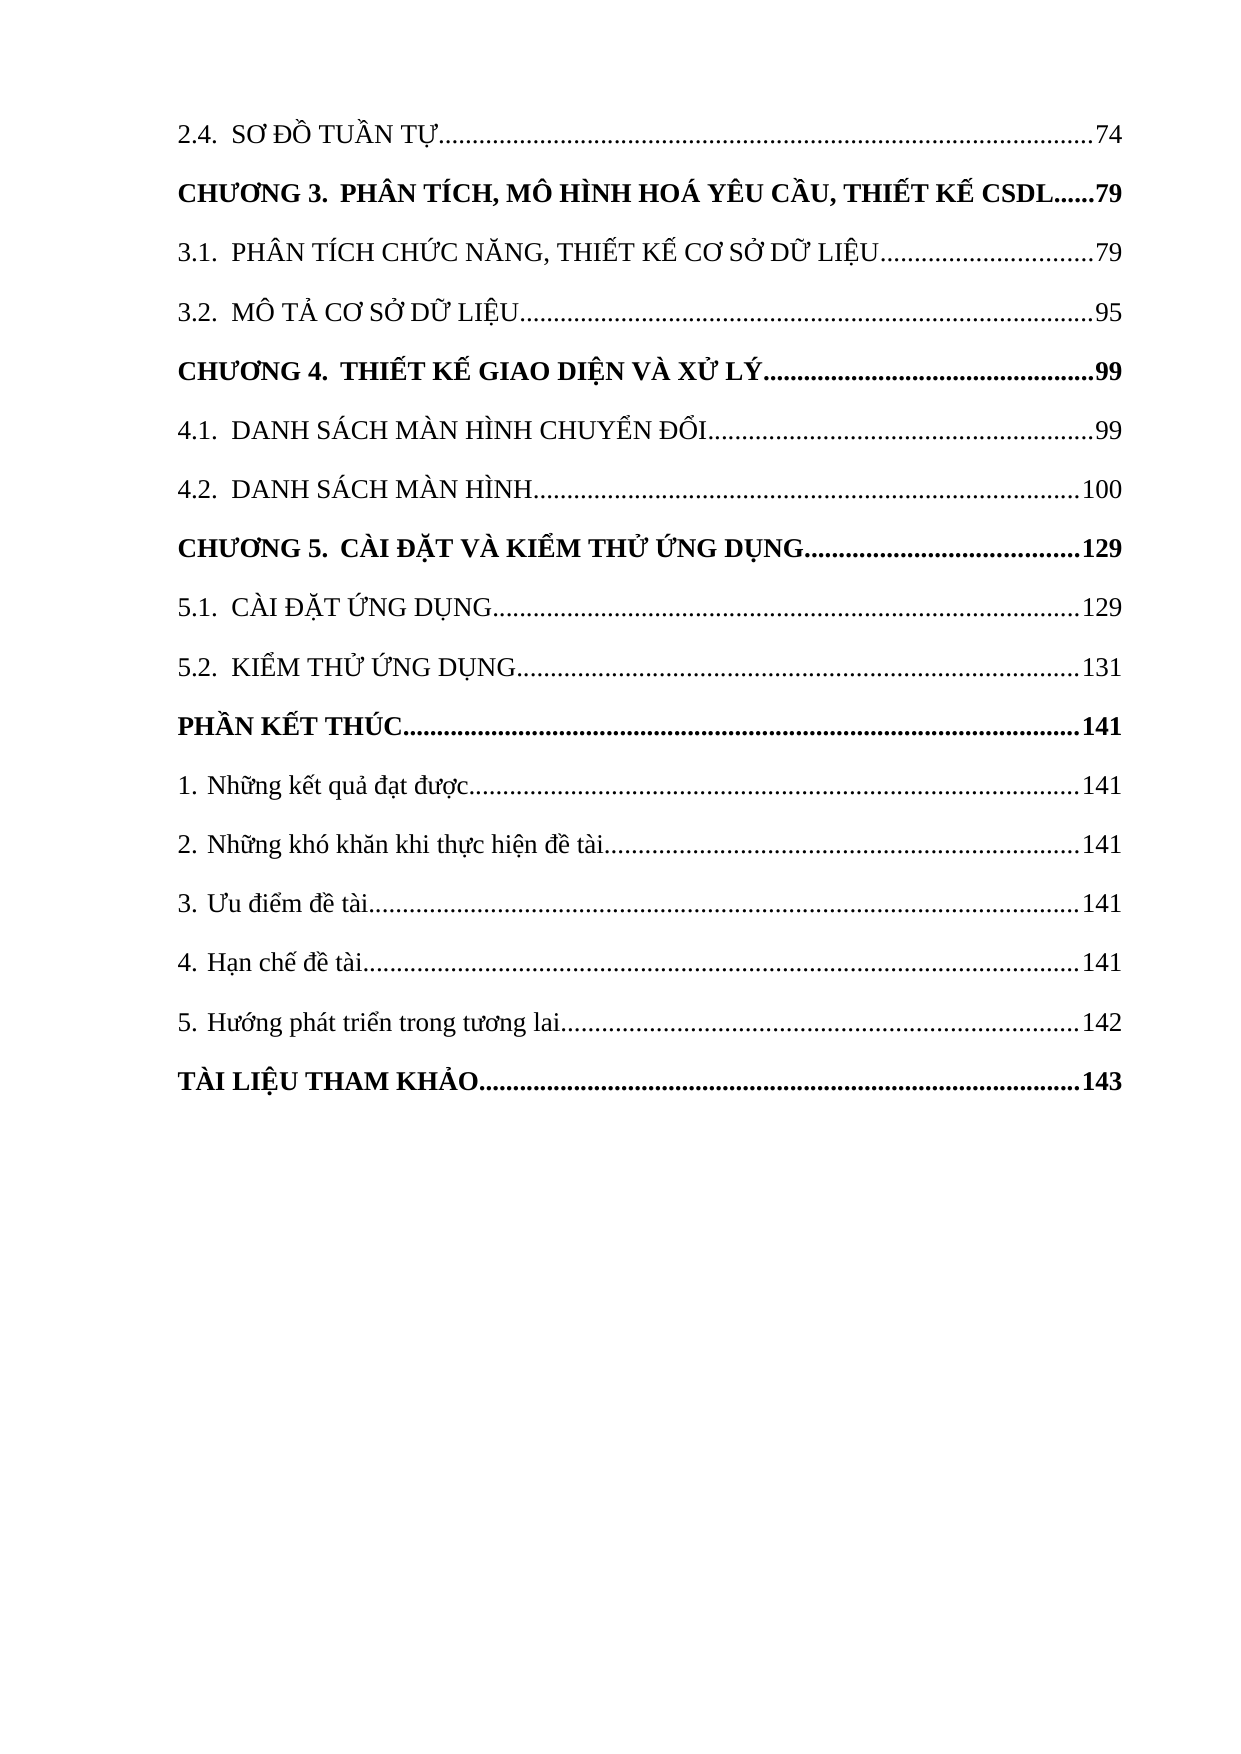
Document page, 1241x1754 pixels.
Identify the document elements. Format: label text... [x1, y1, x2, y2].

text TÀI LIỆU THAM KHẢO 143 [177, 1065, 1122, 1096]
text CHƯƠNG 5. CÀI ĐẶT VÀ KIỂM THỬ ỨNG DỤNG 129 [177, 532, 1122, 563]
text 5. Hướng phát triển trong tương lai 142 [177, 1006, 1122, 1037]
text 2.4. SƠ ĐỒ TUẦN TỰ 74 [177, 118, 1122, 149]
text 2. Những khó khăn khi thực hiện đề tài 141 [177, 828, 1122, 859]
text 3.1. PHÂN TÍCH CHỨC NĂNG, THIẾT KẾ CƠ SỞ DỮ LIỆU 79 [177, 236, 1122, 268]
text 4. Hạn chế đề tài 141 [177, 946, 1122, 978]
text CHƯƠNG 3. PHÂN TÍCH, MÔ HÌNH HOÁ YÊU CẦU, THIẾT KẾ CSDL 79 [177, 177, 1122, 208]
text 1. Những kết quả đạt được 141 [177, 769, 1122, 800]
text 3.2. MÔ TẢ CƠ SỞ DỮ LIỆU 95 [177, 296, 1122, 327]
text 5.1. CÀI ĐẶT ỨNG DỤNG 129 [177, 591, 1122, 623]
text 4.1. DANH SÁCH MÀN HÌNH CHUYỂN ĐỔI 99 [177, 414, 1122, 445]
text 4.2. DANH SÁCH MÀN HÌNH 100 [177, 473, 1122, 504]
text 3. Ưu điểm đề tài 141 [177, 887, 1122, 918]
text PHẦN KẾT THÚC 141 [177, 710, 1122, 741]
text CHƯƠNG 4. THIẾT KẾ GIAO DIỆN VÀ XỬ LÝ 99 [177, 355, 1122, 386]
text 5.2. KIỂM THỬ ỨNG DỤNG 131 [177, 651, 1122, 682]
